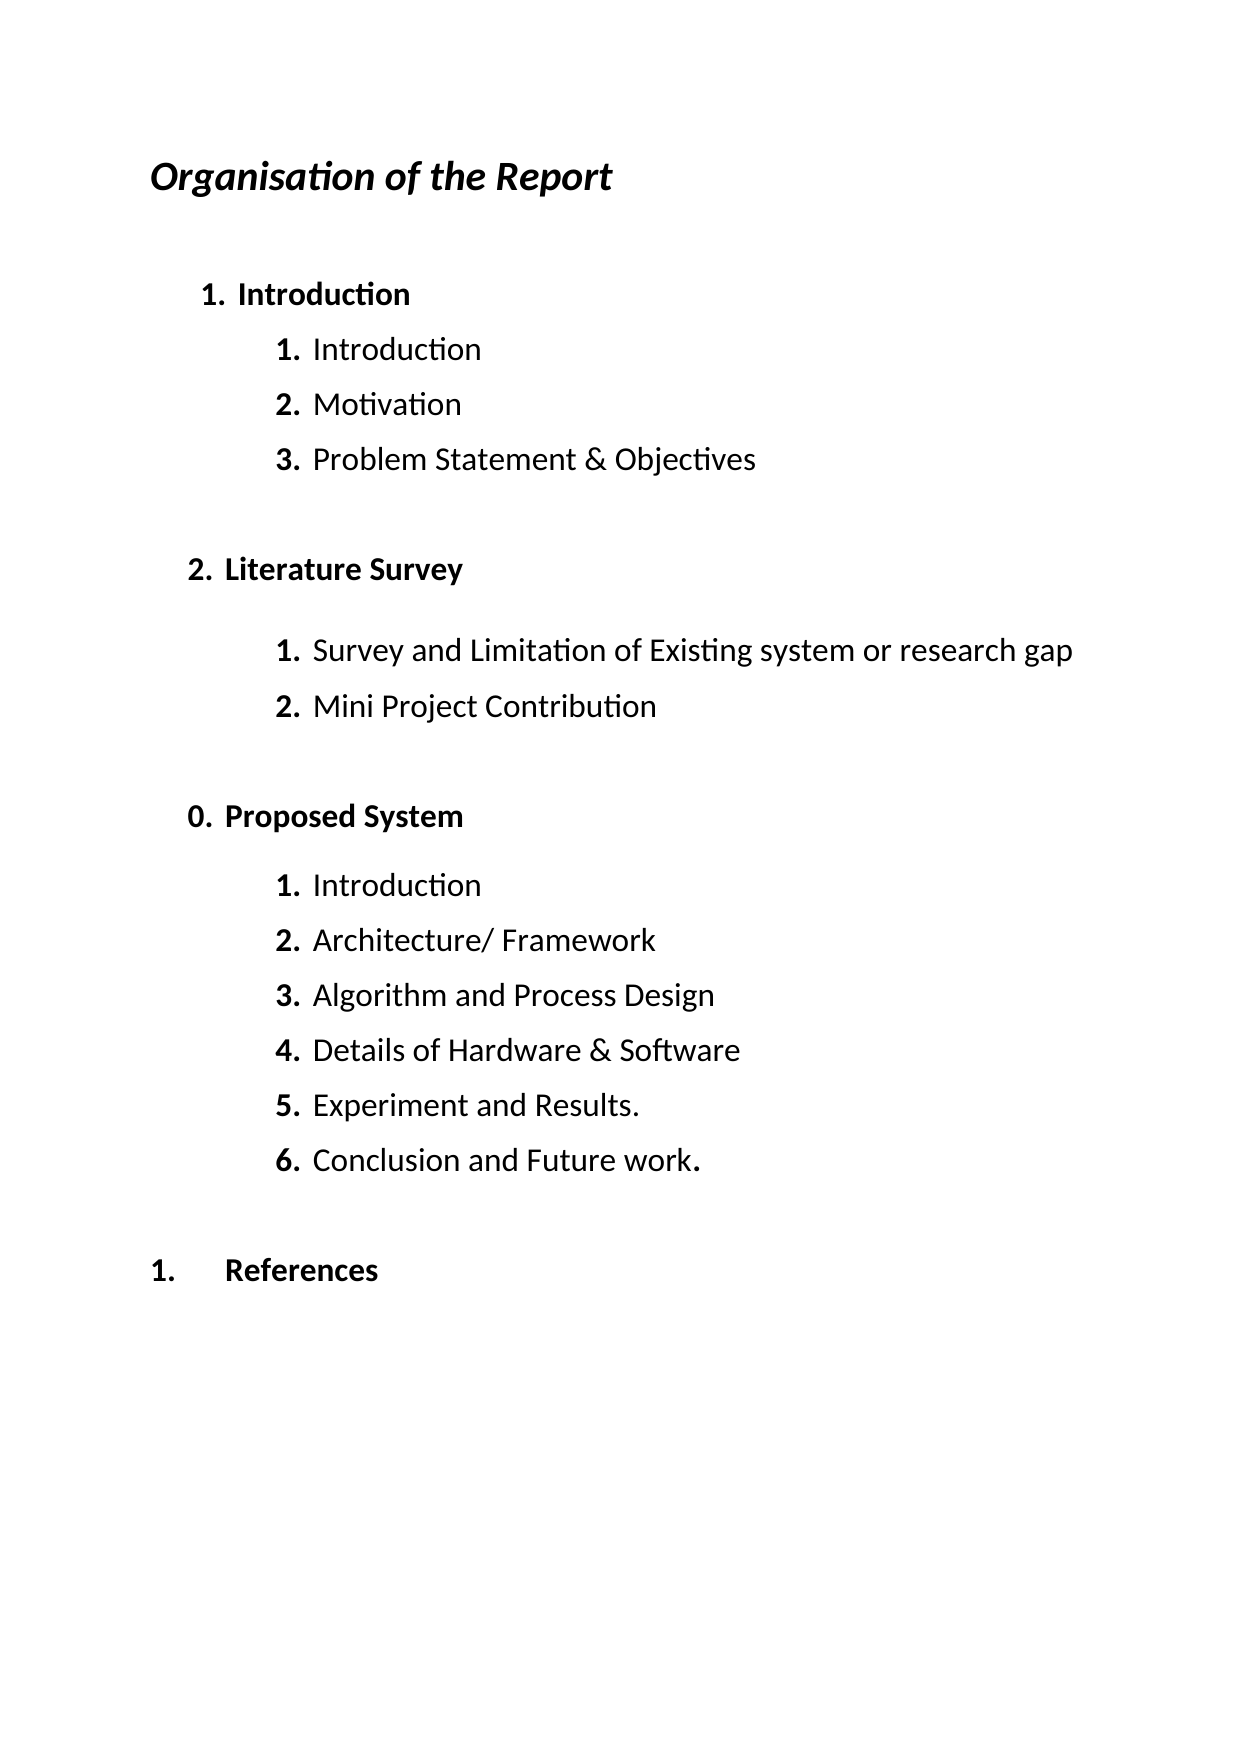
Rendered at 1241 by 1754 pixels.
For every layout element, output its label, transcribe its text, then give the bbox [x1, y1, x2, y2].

list Conclusion and Future work. [275, 1139, 1090, 1180]
text Organisation of the Report [150, 150, 1090, 201]
list Architecture/ Framework [275, 919, 1090, 959]
list Problem Statement & Objectives [275, 438, 1090, 479]
list Mini Project Contribution [275, 685, 1090, 726]
list Details of Hardware & Software [275, 1029, 1090, 1069]
list Survey and Limitation of Existing system or research gap [275, 629, 1090, 670]
list Introduction [275, 328, 1090, 368]
list Experiment and Results. [275, 1084, 1090, 1125]
list Introduction [200, 273, 1090, 313]
list Motivation [275, 383, 1090, 424]
list Algorithm and Process Design [275, 974, 1090, 1014]
list Introduction [275, 863, 1090, 904]
list Proposed System [187, 795, 1090, 863]
list Literature Survey [187, 547, 1090, 588]
list References [150, 1249, 1090, 1290]
